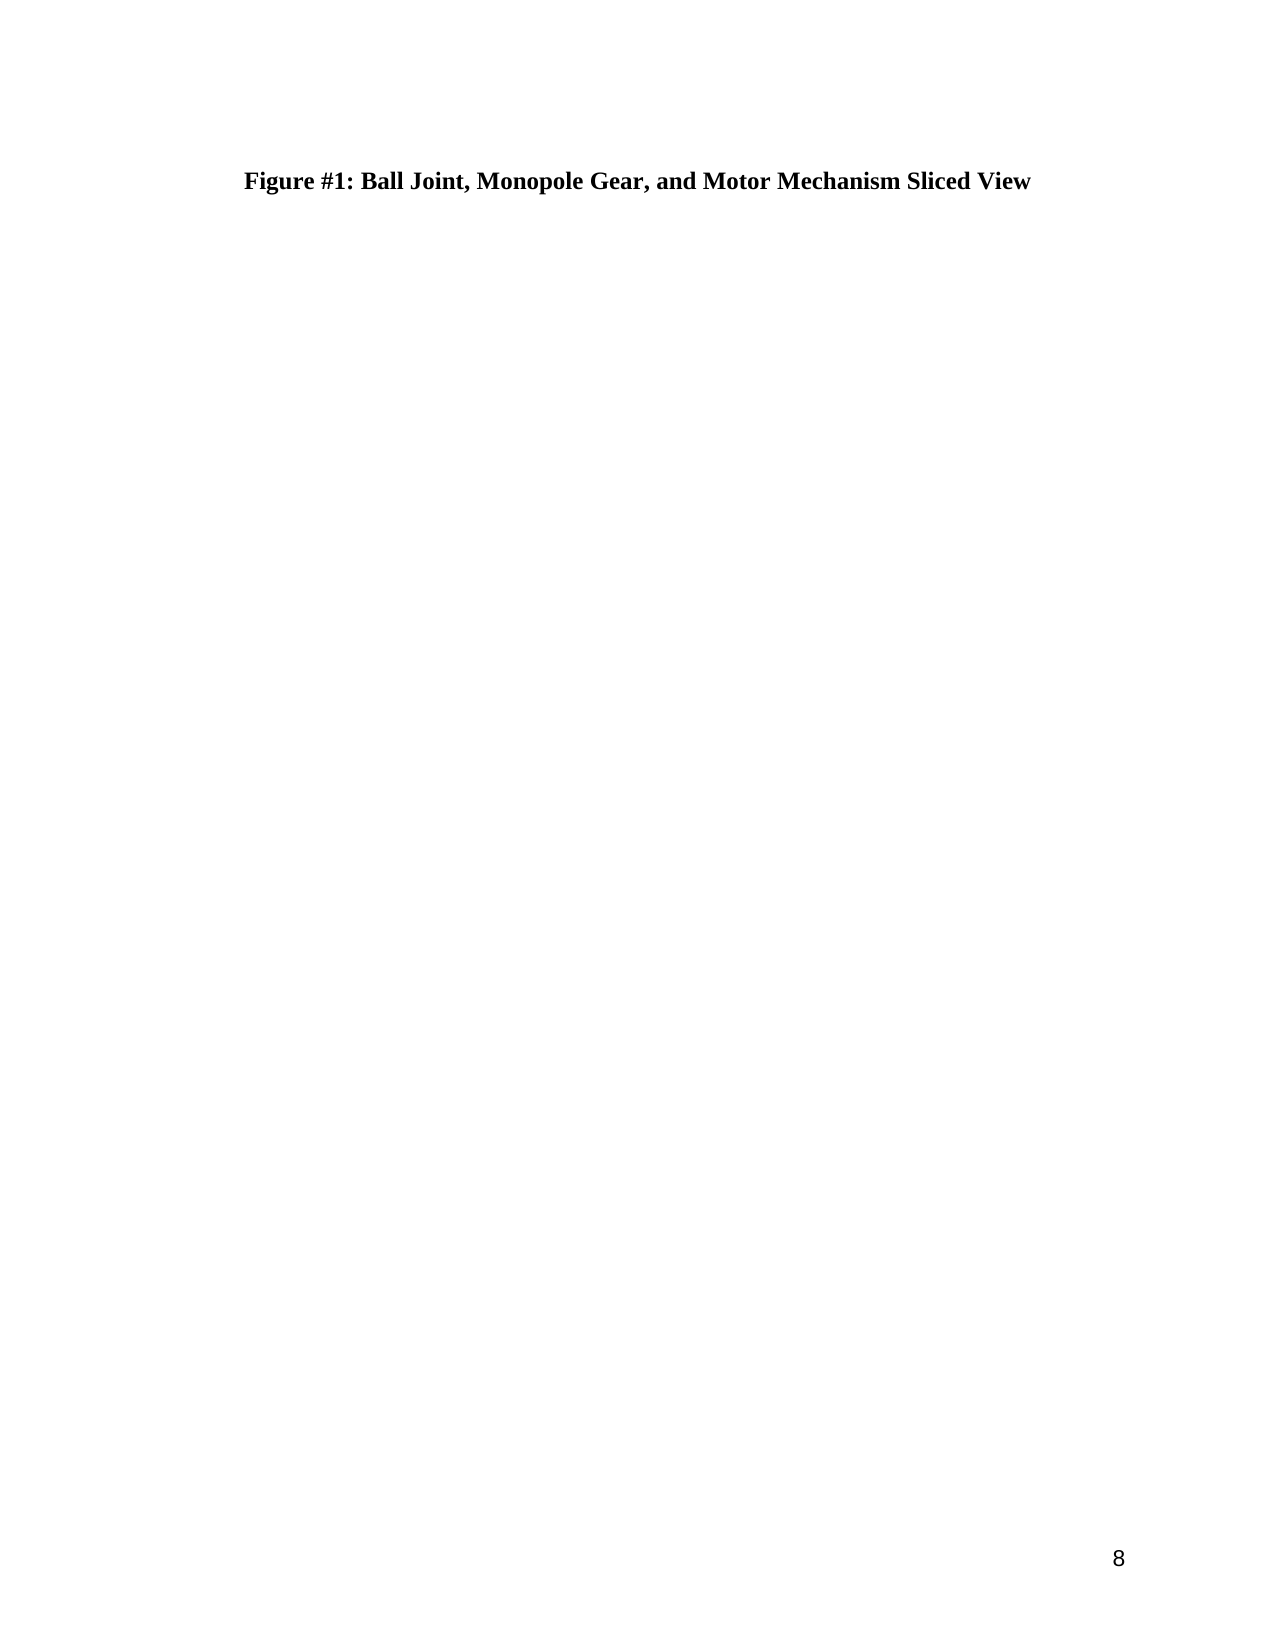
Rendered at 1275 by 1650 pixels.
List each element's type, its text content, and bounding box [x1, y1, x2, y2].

subtitle Figure #1: Ball Joint, Monopole Gear, and Motor Mechanism Sliced View [150, 166, 1125, 195]
